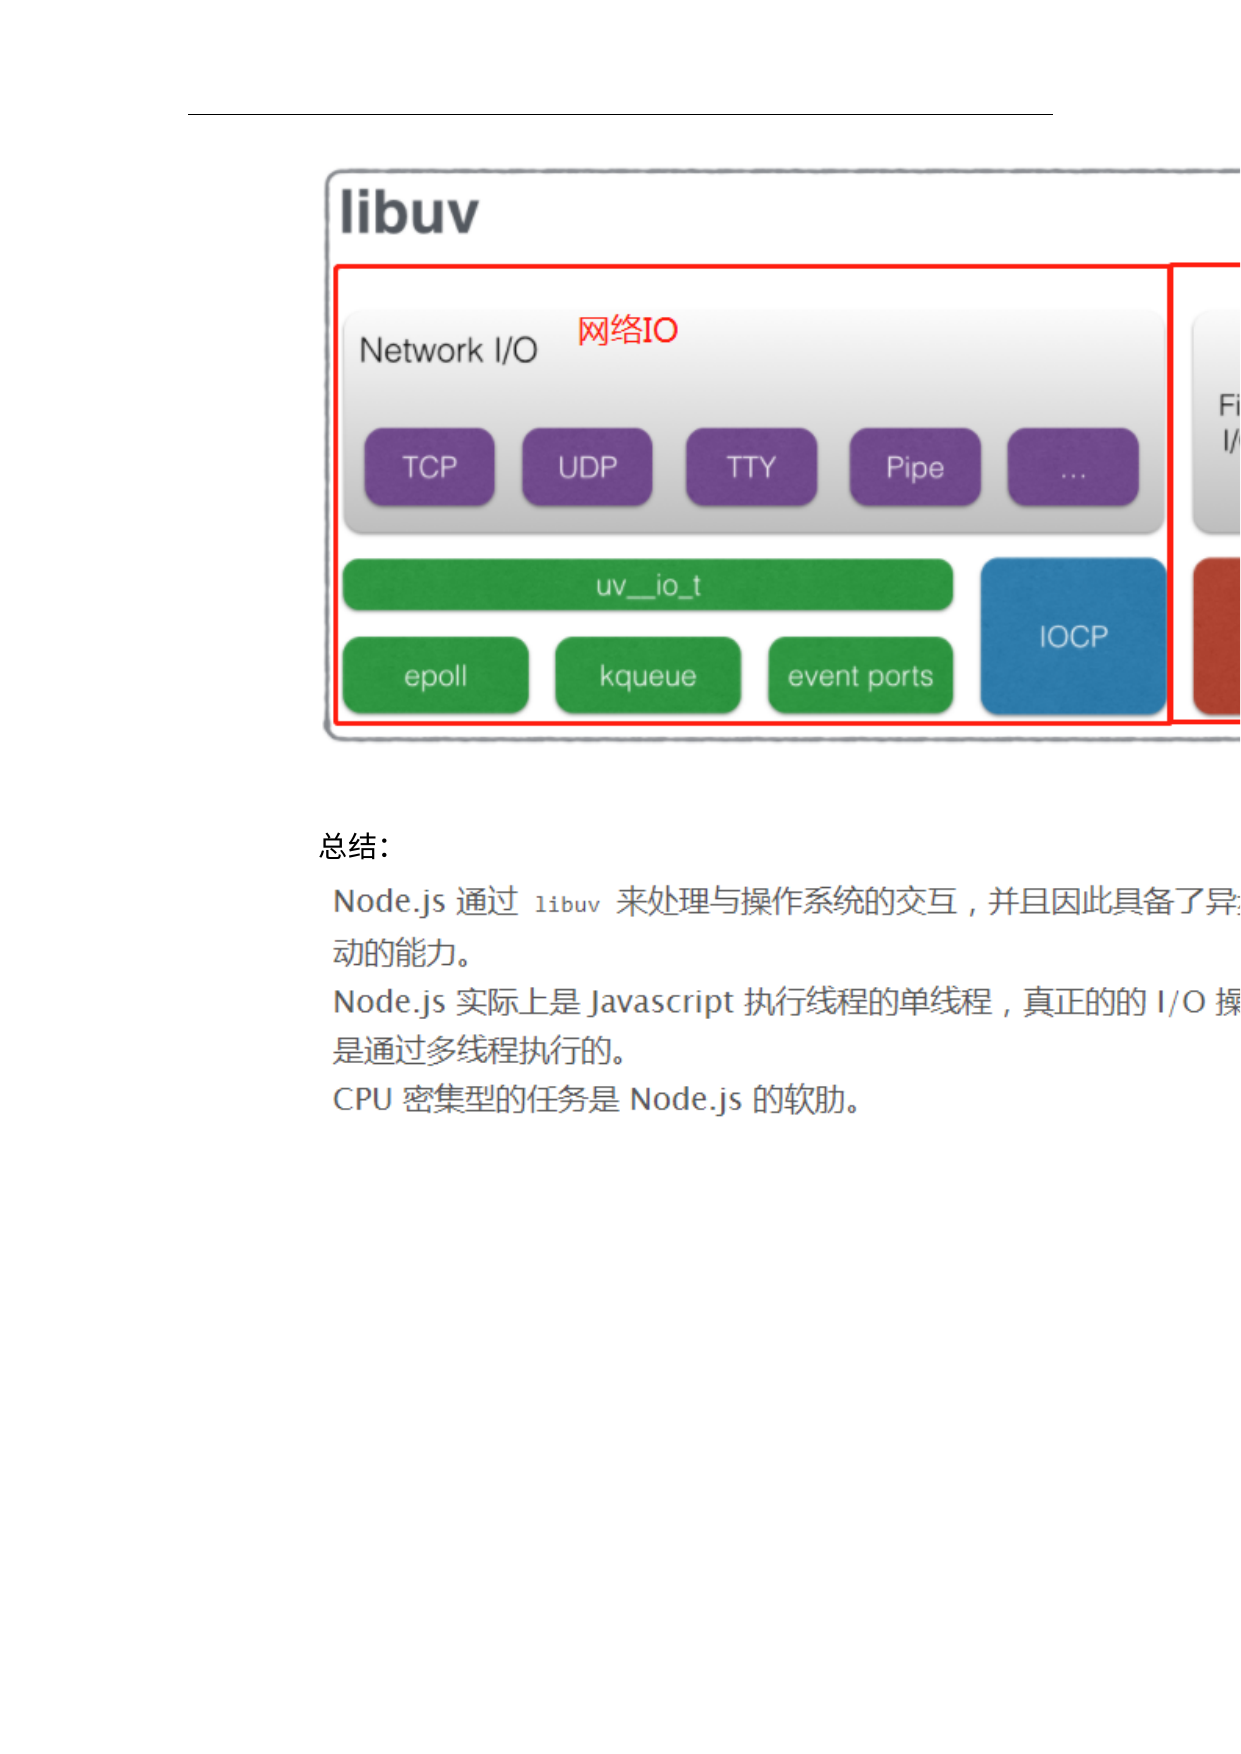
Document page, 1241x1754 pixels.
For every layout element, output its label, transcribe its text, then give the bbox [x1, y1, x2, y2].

picture [318, 162, 1241, 759]
text 总结： [187, 812, 1053, 877]
picture [318, 877, 1241, 1129]
